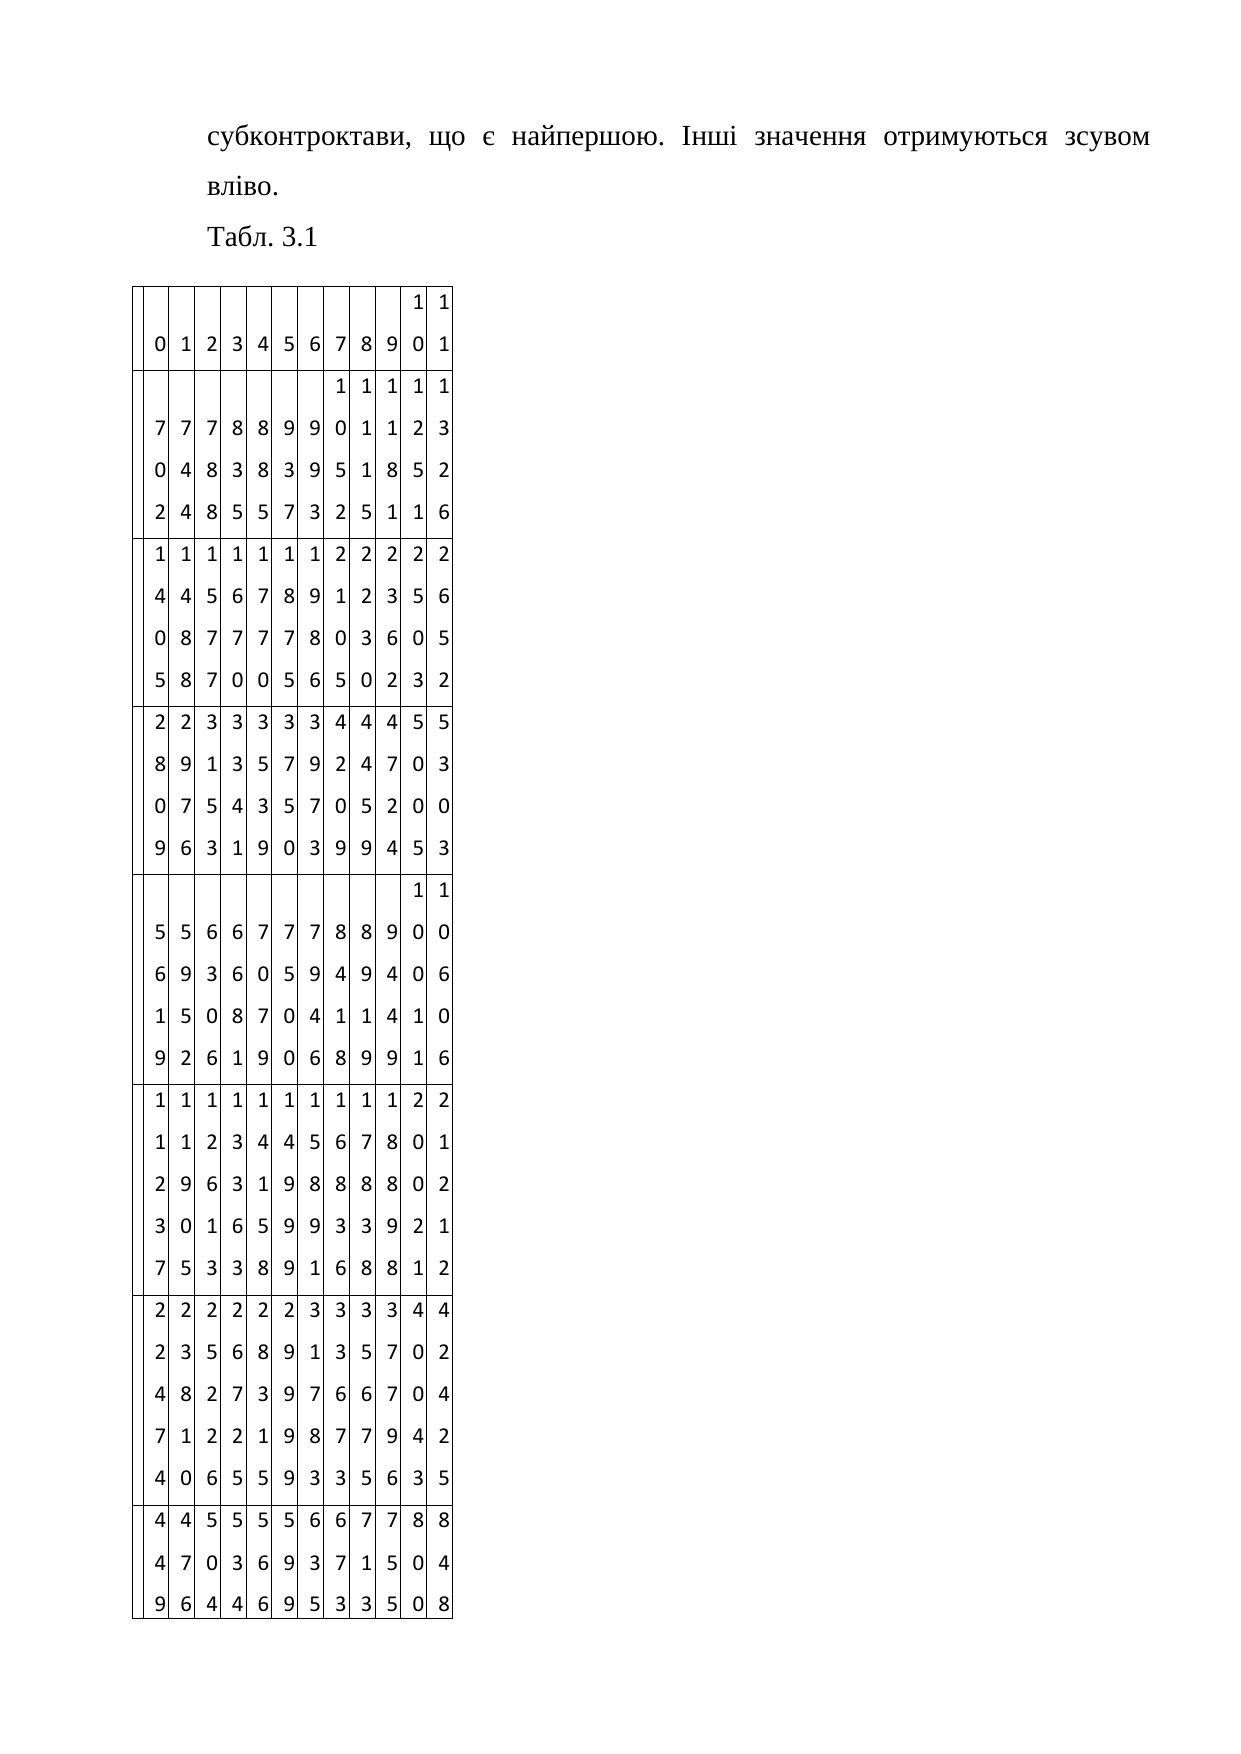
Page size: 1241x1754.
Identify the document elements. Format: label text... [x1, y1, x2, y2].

table_cell 2652 [427, 539, 452, 706]
table_cell 53450 [221, 1506, 246, 1618]
table_cell 11905 [169, 1085, 194, 1294]
table_cell 14158 [247, 1085, 271, 1294]
table_cell 788 [195, 371, 220, 538]
table_cell 8919 [350, 875, 375, 1084]
table_cell 42425 [427, 1296, 452, 1504]
table_cell 993 [298, 371, 323, 538]
table_cell 1577 [195, 539, 220, 706]
table_cell 1052 [324, 371, 349, 538]
table_cell 4724 [376, 707, 400, 874]
table_cell 25226 [195, 1296, 220, 1504]
table_cell 1405 [144, 539, 168, 706]
table_cell 5619 [144, 875, 168, 1084]
table_cell 4209 [324, 707, 349, 874]
table_header 2 [195, 287, 220, 370]
table_cell 3341 [221, 707, 246, 874]
table_cell 8418 [324, 875, 349, 1084]
table_cell 1115 [350, 371, 375, 538]
table_header 5 [272, 287, 297, 370]
table_cell 2230 [350, 539, 375, 706]
table_cell 16836 [324, 1085, 349, 1294]
table_header 1 [169, 287, 194, 370]
table_cell 31783 [298, 1296, 323, 1504]
table_header 10 [401, 287, 426, 370]
table_cell 21212 [427, 1085, 452, 1294]
table_cell 937 [272, 371, 297, 538]
table_cell 2503 [401, 539, 426, 706]
table_cell 67345 [324, 1506, 349, 1618]
table_cell 47620 [169, 1506, 194, 1618]
table_cell 702 [144, 371, 168, 538]
table_cell 5005 [401, 707, 426, 874]
table_cell 3153 [195, 707, 220, 874]
table_header 9 [376, 287, 400, 370]
table_cell 18898 [376, 1085, 400, 1294]
table_cell 1181 [376, 371, 400, 538]
table_cell 12613 [195, 1085, 220, 1294]
table_cell 44948 [144, 1506, 168, 1618]
table_cell 2362 [376, 539, 400, 706]
table_header 7 [324, 287, 349, 370]
table_cell 56630 [247, 1506, 271, 1618]
table_cell 1986 [298, 539, 323, 706]
table_cell 6306 [195, 875, 220, 1084]
table_header 6 [298, 287, 323, 370]
table_cell 11237 [144, 1085, 168, 1294]
table_cell 2105 [324, 539, 349, 706]
table_cell 1326 [427, 371, 452, 538]
table_cell 1251 [401, 371, 426, 538]
table_cell 71350 [350, 1506, 375, 1618]
table_cell 7079 [247, 875, 271, 1084]
table_cell 14999 [272, 1085, 297, 1294]
table_header 4 [247, 287, 271, 370]
table_cell 3750 [272, 707, 297, 874]
table_header 3 [221, 287, 246, 370]
table_cell 23810 [169, 1296, 194, 1504]
table_cell 835 [221, 371, 246, 538]
table_cell 28315 [247, 1296, 271, 1504]
table_cell 3973 [298, 707, 323, 874]
table_cell 5303 [427, 707, 452, 874]
table_cell 1770 [247, 539, 271, 706]
table_cell 1670 [221, 539, 246, 706]
table_cell 33673 [324, 1296, 349, 1504]
table_cell 22474 [144, 1296, 168, 1504]
table_cell 15891 [298, 1085, 323, 1294]
table_cell 13363 [221, 1085, 246, 1294]
table_cell 63566 [298, 1506, 323, 1618]
list Табл. 3.1 [207, 219, 1152, 252]
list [207, 118, 1152, 202]
table_cell 4459 [350, 707, 375, 874]
table_cell 75591 [376, 1506, 400, 1618]
table_cell 1488 [169, 539, 194, 706]
table_cell 80086 [401, 1506, 426, 1618]
table_cell 5952 [169, 875, 194, 1084]
table_cell 6681 [221, 875, 246, 1084]
table_cell 9449 [376, 875, 400, 1084]
table_cell 10011 [401, 875, 426, 1084]
table_cell 3539 [247, 707, 271, 874]
table_header 11 [427, 287, 452, 370]
table_header [133, 287, 143, 370]
table_cell 29999 [272, 1296, 297, 1504]
table_cell 26725 [221, 1296, 246, 1504]
table_cell 885 [247, 371, 271, 538]
table_cell 744 [169, 371, 194, 538]
table_cell 2809 [144, 707, 168, 874]
table_header 0 [144, 287, 168, 370]
table_header 8 [350, 287, 375, 370]
table_cell 17838 [350, 1085, 375, 1294]
table_cell 50451 [195, 1506, 220, 1618]
table_cell 40043 [401, 1296, 426, 1504]
table_cell 35675 [350, 1296, 375, 1504]
table_cell 37796 [376, 1296, 400, 1504]
table_cell 7500 [272, 875, 297, 1084]
table_cell 7946 [298, 875, 323, 1084]
table_cell 84849 [427, 1506, 452, 1618]
table_cell 20021 [401, 1085, 426, 1294]
table_cell 10606 [427, 875, 452, 1084]
table_cell 59998 [272, 1506, 297, 1618]
table_cell 2976 [169, 707, 194, 874]
table_cell 1875 [272, 539, 297, 706]
